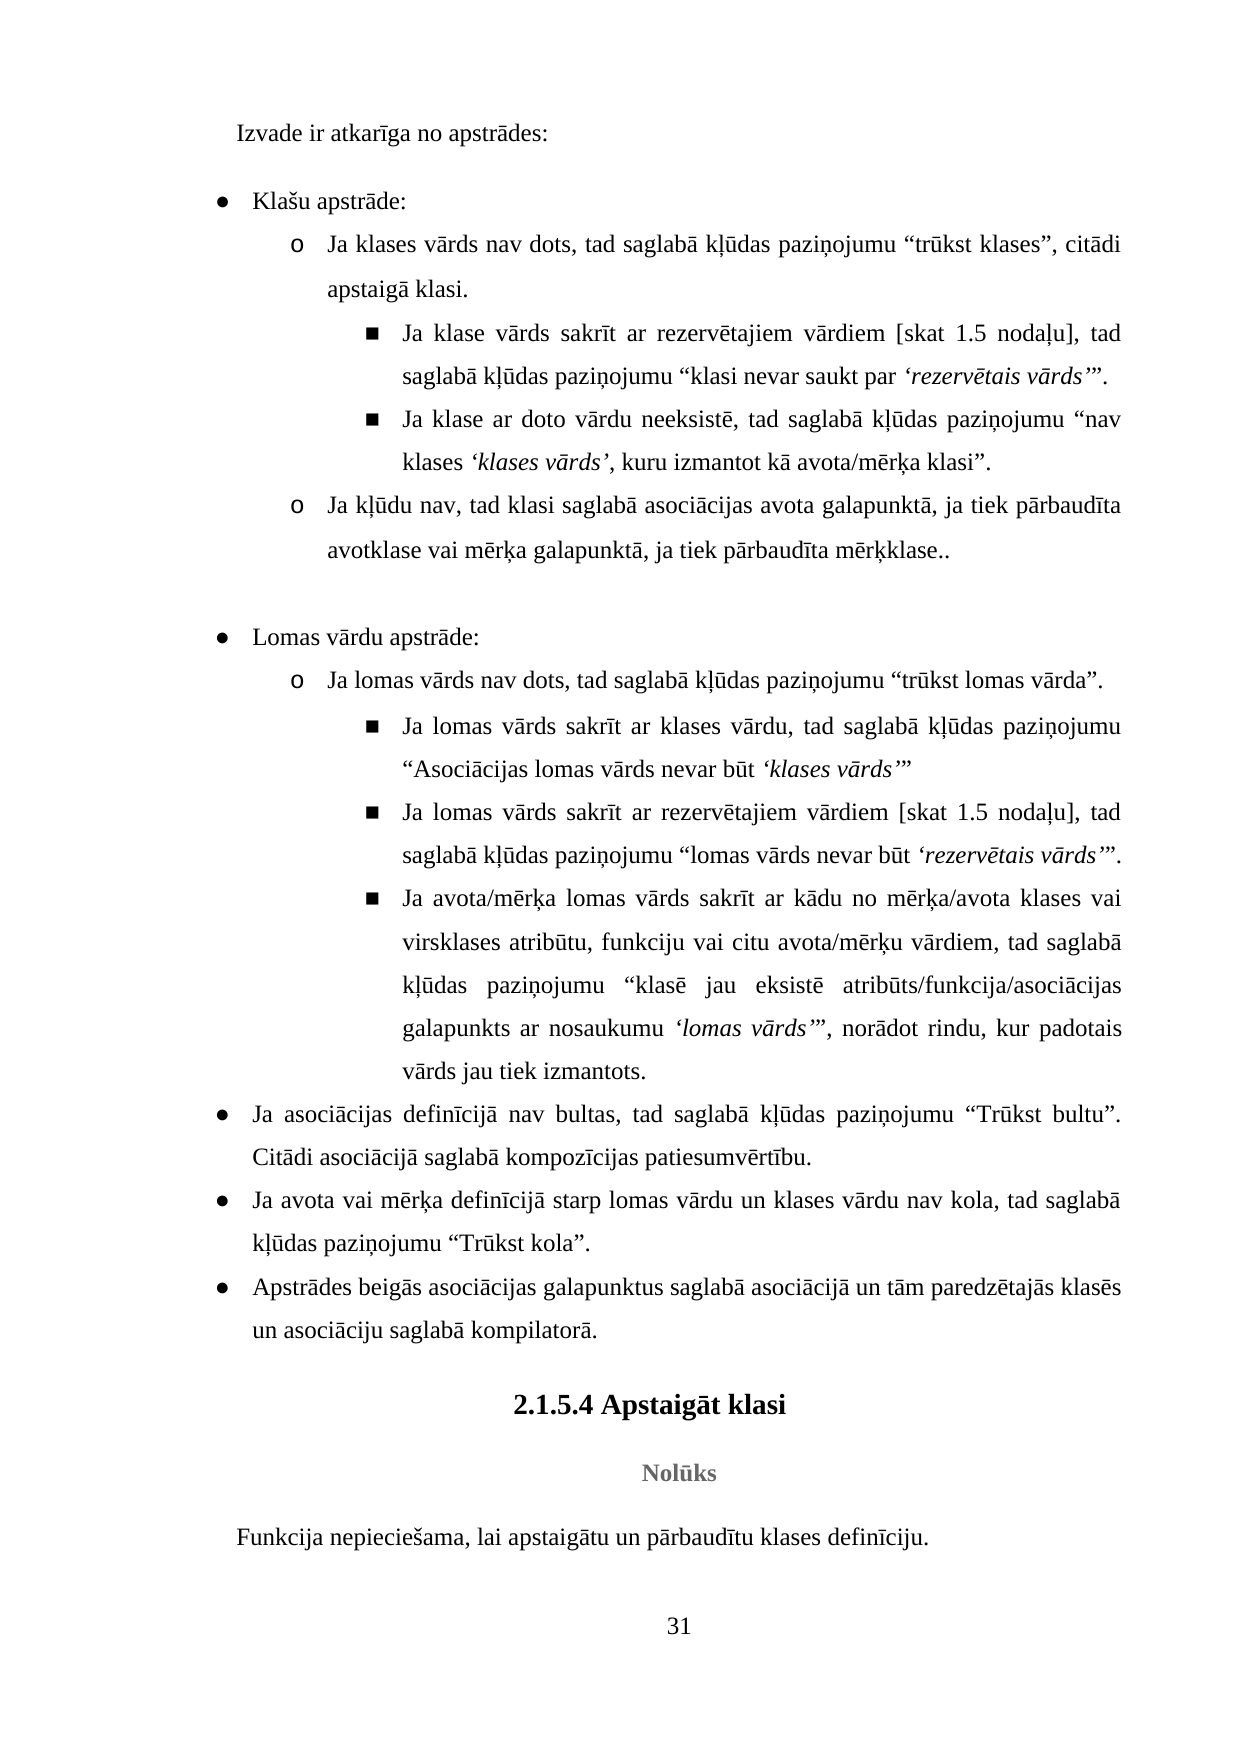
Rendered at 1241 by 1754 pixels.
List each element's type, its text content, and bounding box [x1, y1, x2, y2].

list Ja klase vārds sakrīt ar rezervētajiem vārdiem [skat 1.5 nodaļu], tad saglabā kļūdas paziņojumu “klasi nevar saukt par ‘rezervētais vārds’”. [364, 318, 1122, 389]
list Ja kļūdu nav, tad klasi saglabā asociācijas avota galapunktā, ja tiek pārbaudīta avotklase vai mērķa galapunktā, ja tiek pārbaudīta mērķklase.. [289, 490, 1122, 564]
subtitle 2.1.5.4 Apstaigāt klasi [177, 1387, 1122, 1421]
list Ja lomas vārds sakrīt ar rezervētajiem vārdiem [skat 1.5 nodaļu], tad saglabā kļūdas paziņojumu “lomas vārds nevar būt ‘rezervētais vārds’”. [364, 797, 1122, 869]
list Ja asociācijas definīcijā nav bultas, tad saglabā kļūdas paziņojumu “Trūkst bultu”. Citādi asociācijā saglabā kompozīcijas patiesumvērtību. [214, 1099, 1122, 1171]
list Ja avota/mērķa lomas vārds sakrīt ar kādu no mērķa/avota klases vai virsklases atribūtu, funkciju vai citu avota/mērķu vārdiem, tad saglabā kļūdas paziņojumu “klasē jau eksistē atribūts/funkcija/asociācijas galapunkts ar nosaukumu ‘lomas vārds’”, norādot rindu, kur padotais vārds jau tiek izmantots. [364, 883, 1122, 1085]
list Ja lomas vārds sakrīt ar klases vārdu, tad saglabā kļūdas paziņojumu “Asociācijas lomas vārds nevar būt ‘klases vārds’” [364, 711, 1122, 783]
list Ja avota vai mērķa definīcijā starp lomas vārdu un klases vārdu nav kola, tad saglabā kļūdas paziņojumu “Trūkst kola”. [214, 1185, 1122, 1257]
text Nolūks [177, 1458, 1122, 1487]
list Ja lomas vārds nav dots, tad saglabā kļūdas paziņojumu “trūkst lomas vārda”. [289, 665, 1122, 696]
list Ja klases vārds nav dots, tad saglabā kļūdas paziņojumu “trūkst klases”, citādi apstaigā klasi. [289, 229, 1122, 303]
list Klašu apstrāde: [215, 186, 1122, 215]
list Lomas vārdu apstrāde: [214, 622, 1122, 650]
text Izvade ir atkarīga no apstrādes: [177, 118, 1122, 147]
list Apstrādes beigās asociācijas galapunktus saglabā asociācijā un tām paredzētajās klasēs un asociāciju saglabā kompilatorā. [214, 1272, 1122, 1343]
list Ja klase ar doto vārdu neeksistē, tad saglabā kļūdas paziņojumu “nav klases ‘klases vārds’, kuru izmantot kā avota/mērķa klasi”. [364, 404, 1122, 476]
text Funkcija nepieciešama, lai apstaigātu un pārbaudītu klases definīciju. [177, 1522, 1122, 1551]
